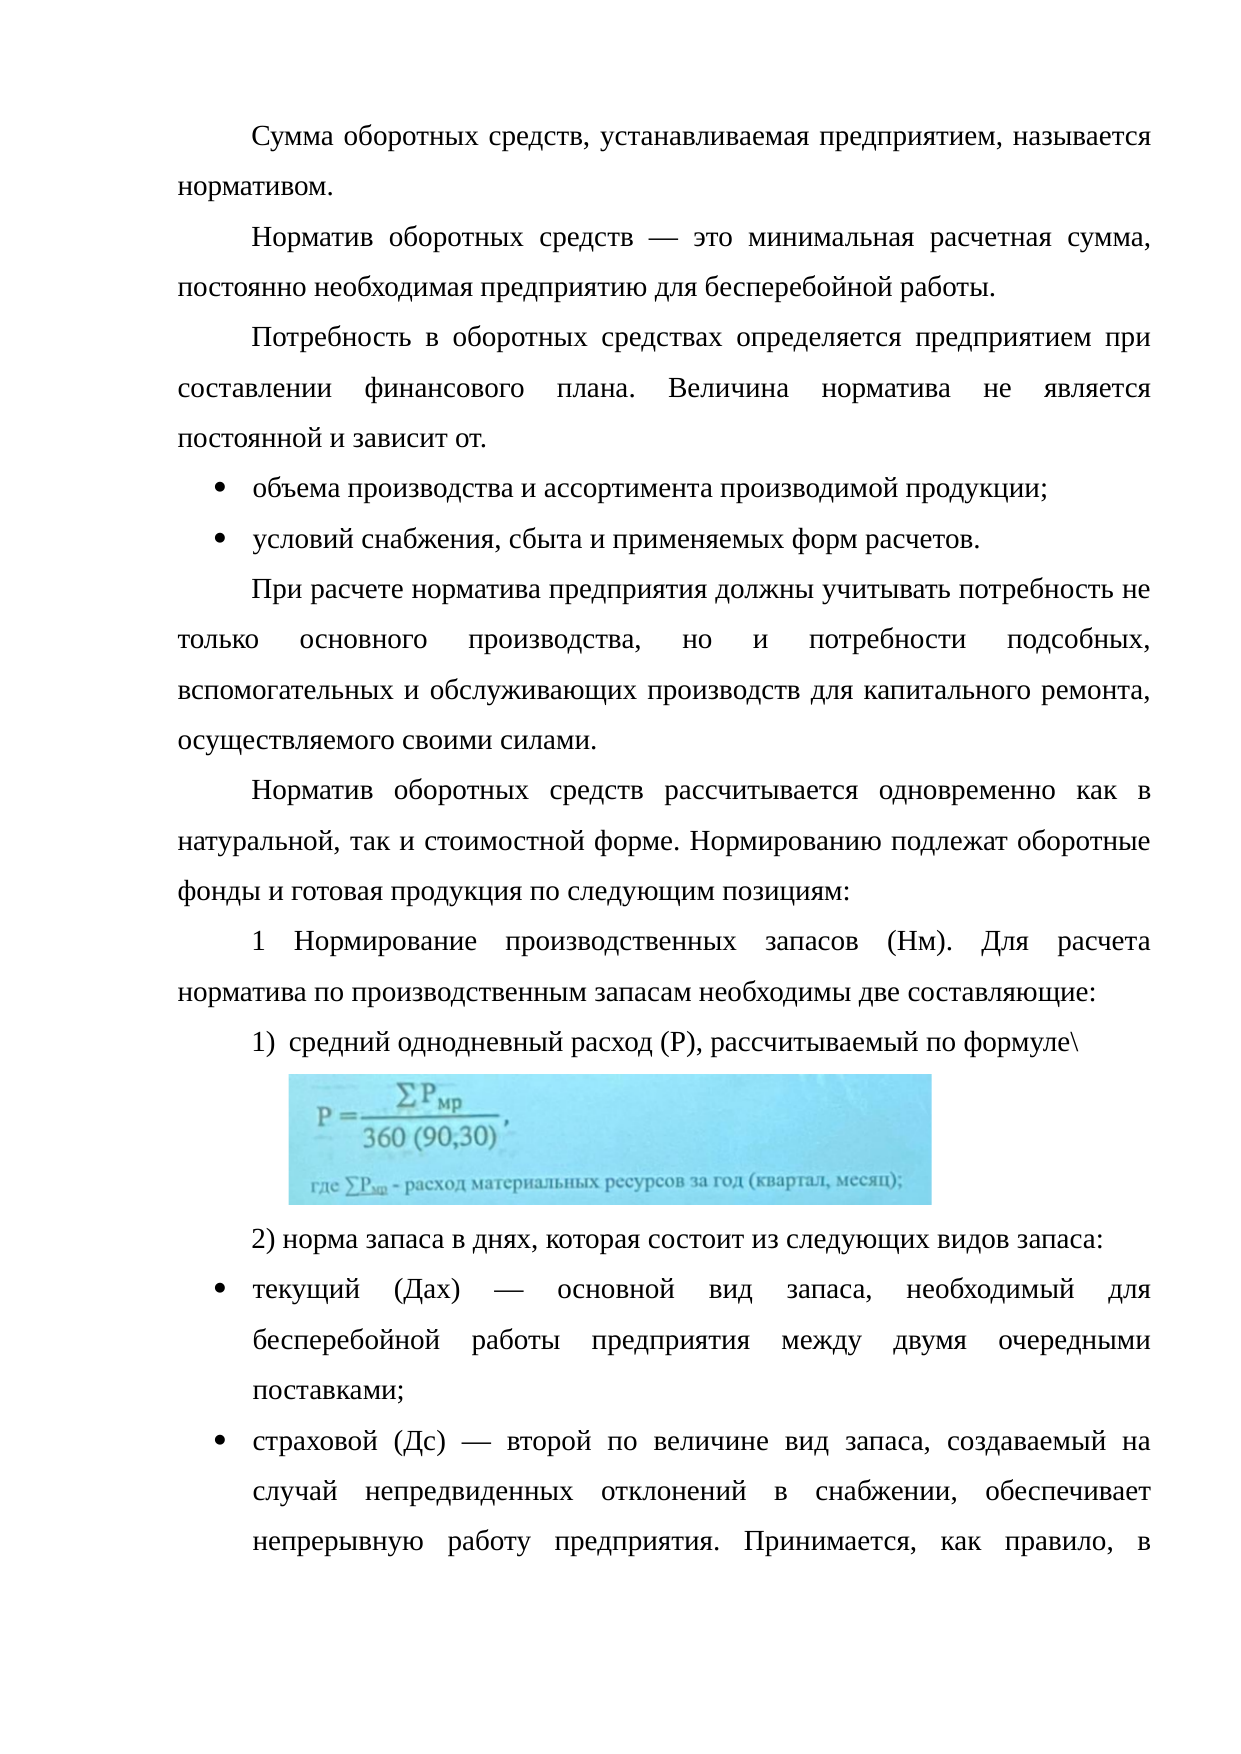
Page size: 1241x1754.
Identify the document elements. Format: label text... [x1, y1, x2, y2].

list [215, 1423, 1152, 1557]
text При расчете норматива предприятия должны учитывать потребность не только основного производства, но и потребности подсобных, вспомогательных и обслуживающих производств для капитального ремонта, осуществляемого своими силами. [177, 571, 1152, 756]
list средний однодневный расход (Р), рассчитываемый по формуле\ [251, 1024, 1152, 1057]
list объема производства и ассортимента производимой продукции; [215, 470, 1152, 504]
list условий снабжения, сбыта и применяемых форм расчетов. [215, 521, 1152, 554]
text Потребность в оборотных средствах определяется предприятием при составлении финансового плана. Величина норматива не является постоянной и зависит от. [177, 319, 1152, 453]
text 1 Нормирование производственных запасов (Нм). Для расчета норматива по производственным запасам необходимы две составляющие: [177, 923, 1152, 1007]
text Норматив оборотных средств рассчитывается одновременно как в натуральной, так и стоимостной форме. Нормированию подлежат оборотные фонды и готовая продукция по следующим позициям: [177, 772, 1152, 907]
text 2) норма запаса в днях, которая состоит из следующих видов запаса: [177, 1221, 1152, 1255]
text Сумма оборотных средств, устанавливаемая предприятием, называется нормативом. [177, 118, 1152, 202]
picture [288, 1074, 932, 1205]
list текущий (Дах) — основной вид запаса, необходимый для бесперебойной работы предприятия между двумя очередными поставками; [215, 1272, 1152, 1406]
text Норматив оборотных средств — это минимальная расчетная сумма, постоянно необходимая предприятию для бесперебойной работы. [177, 219, 1152, 303]
